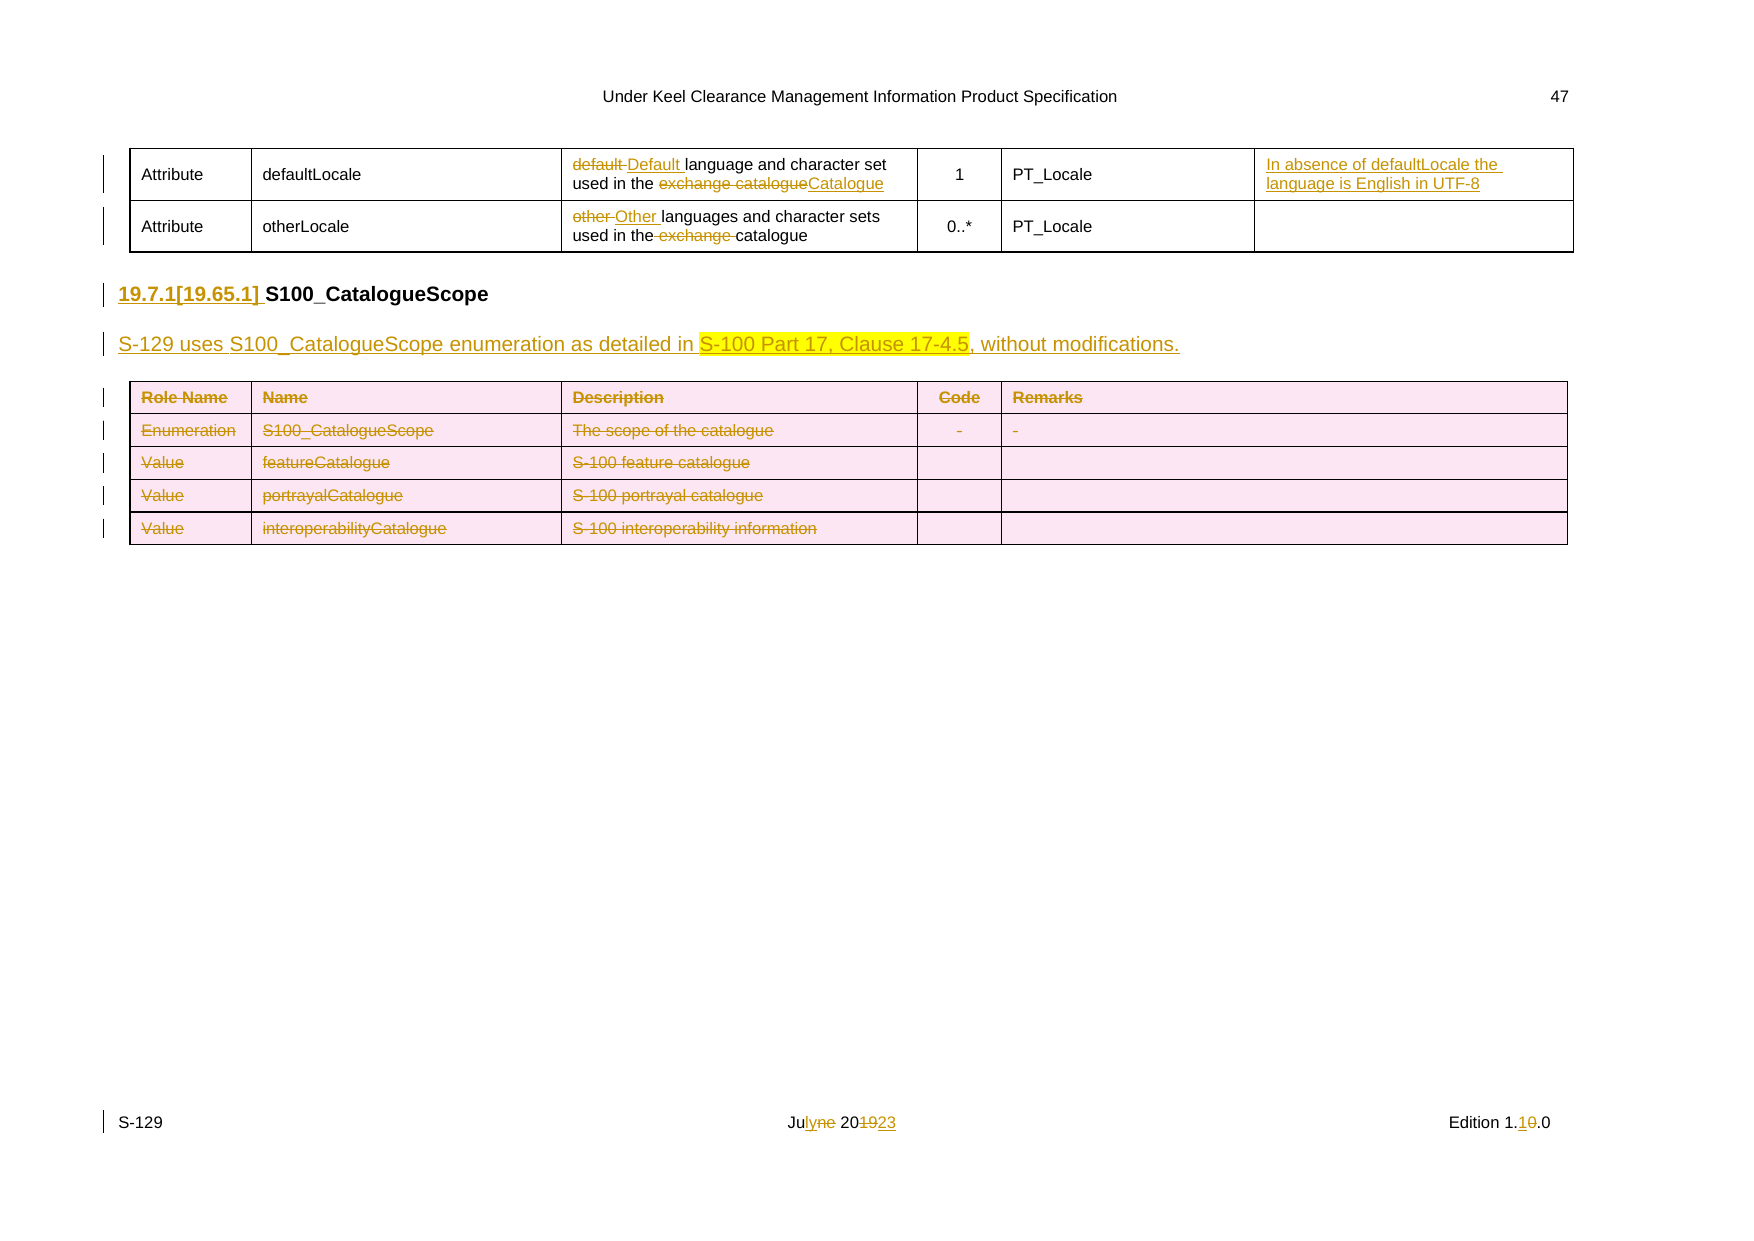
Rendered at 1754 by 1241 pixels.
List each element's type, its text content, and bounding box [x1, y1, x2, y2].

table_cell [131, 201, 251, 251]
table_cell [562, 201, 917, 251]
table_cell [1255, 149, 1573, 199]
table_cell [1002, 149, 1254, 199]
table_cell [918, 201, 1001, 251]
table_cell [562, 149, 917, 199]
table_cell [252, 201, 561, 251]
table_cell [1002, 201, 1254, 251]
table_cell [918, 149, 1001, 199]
subtitle S100_CatalogueScope [118, 283, 1606, 307]
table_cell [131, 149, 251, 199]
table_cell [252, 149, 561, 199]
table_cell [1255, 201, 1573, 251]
